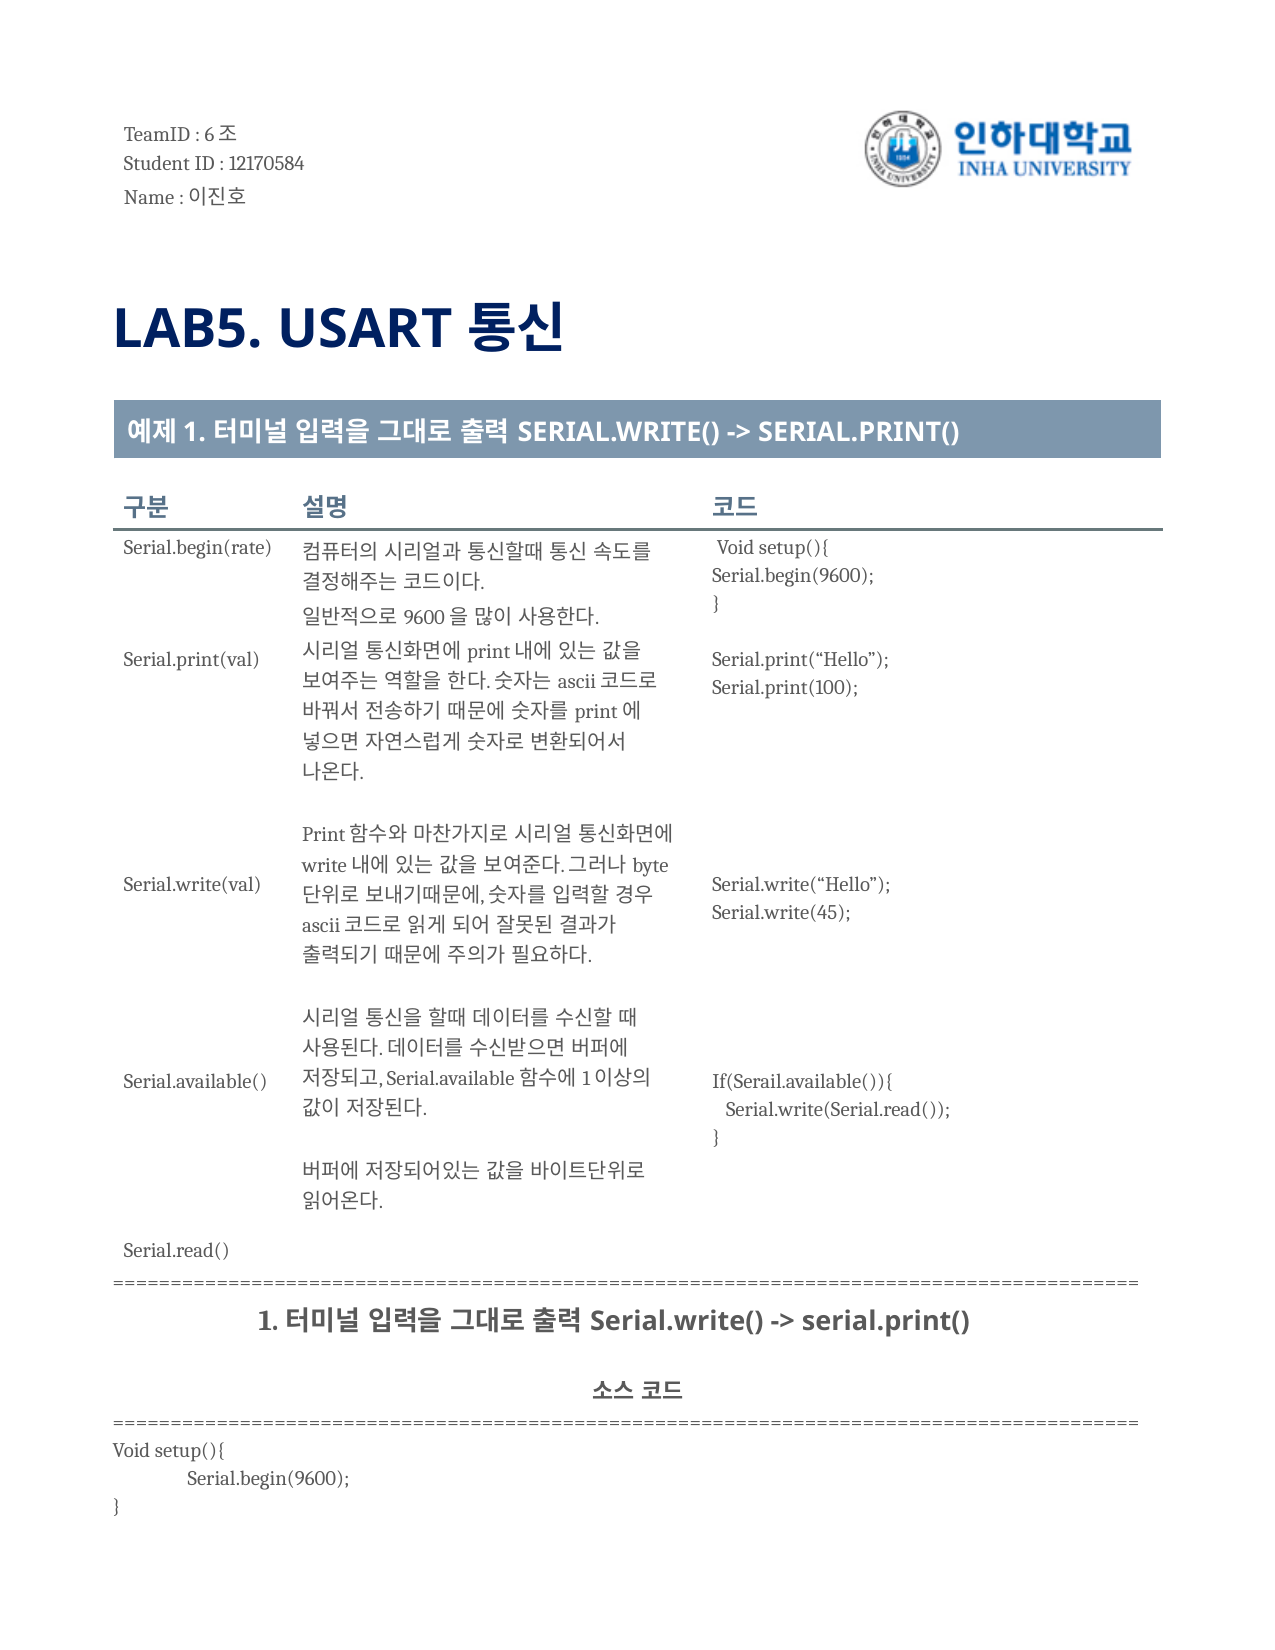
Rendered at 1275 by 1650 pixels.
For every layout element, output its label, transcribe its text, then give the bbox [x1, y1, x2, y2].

table_header 코드 [701, 484, 1162, 528]
title Lab5. USART 통신 [112, 284, 1162, 363]
table_cell 컴퓨터의 시리얼과 통신할때 통신 속도를 결정해주는 코드이다. 일반적으로 9600을 많이 사용한다. 시리얼 통신화면에 print내에 있는 값을 보여주는 역할을 한다. 숫자는 ascii코드로 바꿔서 전송하기 때문에 숫자를 print에 넣으면 자연스럽게 숫자로 변환되어서 나온다. Print함수와 마찬가지로 시리얼 통신화면에 write 내에 있는 값을 보여준다. 그러나 byte단위로 보내기때문에, 숫자를 입력할 경우 ascii코드로 읽게 되어 잘못된 결과가 출력되기 때문에 주의가 필요하다. 시리얼 통신을 할때 데이터를 수신할 때 사용된다. 데이터를 수신받으면 버퍼에 저장되고, Serial.available 함수에 1이상의 값이 저장된다. 버퍼에 저장되어있는 값을 바이트단위로 읽어온다. [291, 531, 701, 1267]
text } [112, 1495, 1162, 1519]
table_cell Void setup(){ Serial.begin(9600); } Serial.print(“Hello”); Serial.print(100); Serial.write(“Hello”); Serial.write(45); If(Serail.available()){ Serial.write(Serial.read()); } [701, 531, 1162, 1267]
text Void setup(){ [112, 1438, 1162, 1462]
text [112, 1410, 1162, 1434]
text 소스 코드 [112, 1373, 1162, 1406]
text ========================================================================================= [112, 1271, 1162, 1295]
table_header 구분 [113, 484, 291, 528]
table_header 설명 [291, 484, 701, 528]
picture [848, 90, 1152, 211]
text 1. 터미널 입력을 그대로 출력 Serial.write() -> serial.print() [112, 1299, 1162, 1338]
table_cell Serial.begin(rate) Serial.print(val) Serial.write(val) Serial.available() Serial.read() [113, 531, 291, 1267]
text Serial.begin(9600); [112, 1467, 1162, 1491]
subtitle 예제1. 터미널 입력을 그대로 출력 Serial.write() -> serial.print() [115, 401, 1160, 457]
